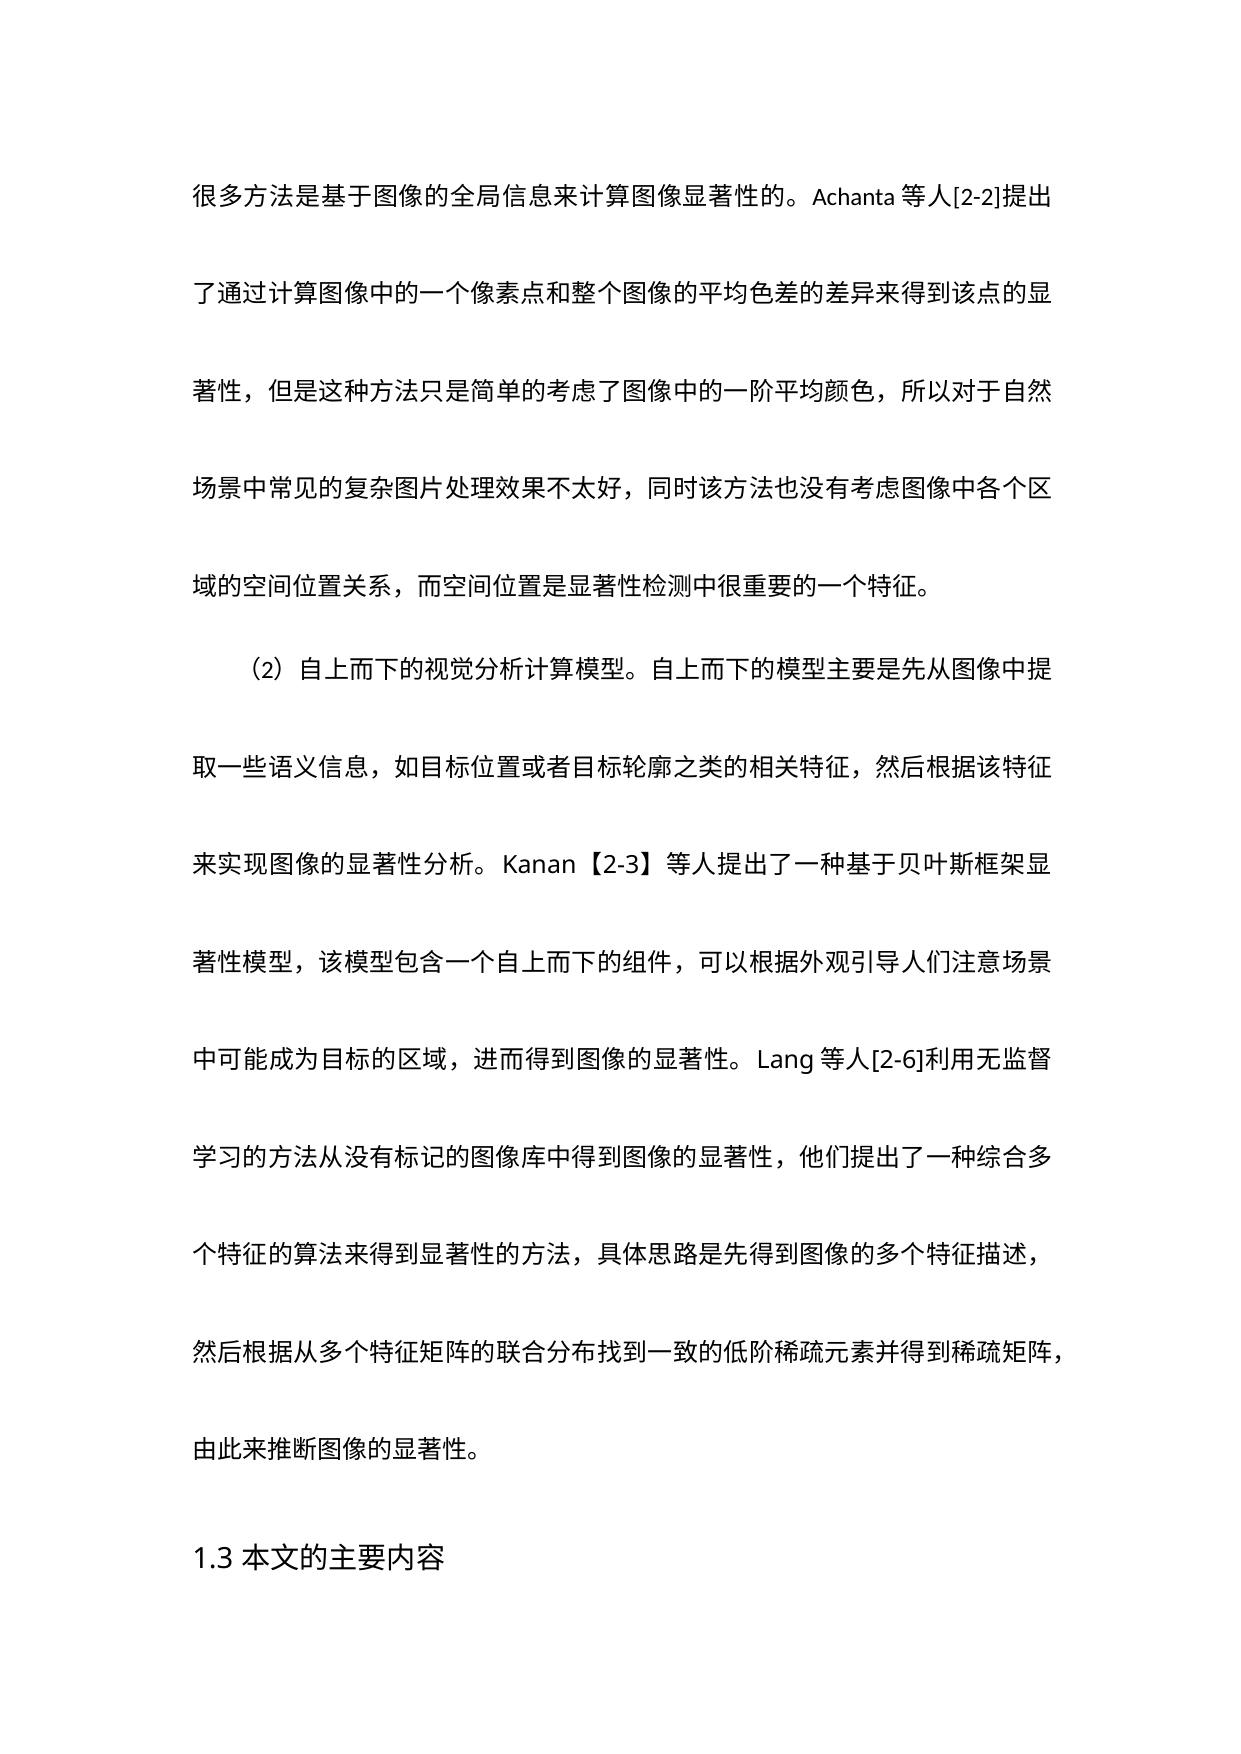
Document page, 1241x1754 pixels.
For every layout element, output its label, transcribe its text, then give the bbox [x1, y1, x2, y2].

subtitle 1.3 本文的主要内容 [192, 1523, 1053, 1588]
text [192, 162, 1053, 617]
text （2）自上而下的视觉分析计算模型。自上而下的模型主要是先从图像中提取一些语义信息，如目标位置或者目标轮廓之类的相关特征，然后根据该特征来实现图像的显著性分析。Kanan【2-3】等人提出了一种基于贝叶斯框架显著性模型，该模型包含一个自上而下的组件，可以根据外观引导人们注意场景中可能成为目标的区域，进而得到图像的显著性。Lang等人[2-6]利用无监督学习的方法从没有标记的图像库中得到图像的显著性，他们提出了一种综合多个特征的算法来得到显著性的方法，具体思路是先得到图像的多个特征描述，然后根据从多个特征矩阵的联合分布找到一致的低阶稀疏元素并得到稀疏矩阵，由此来推断图像的显著性。 [192, 635, 1053, 1480]
